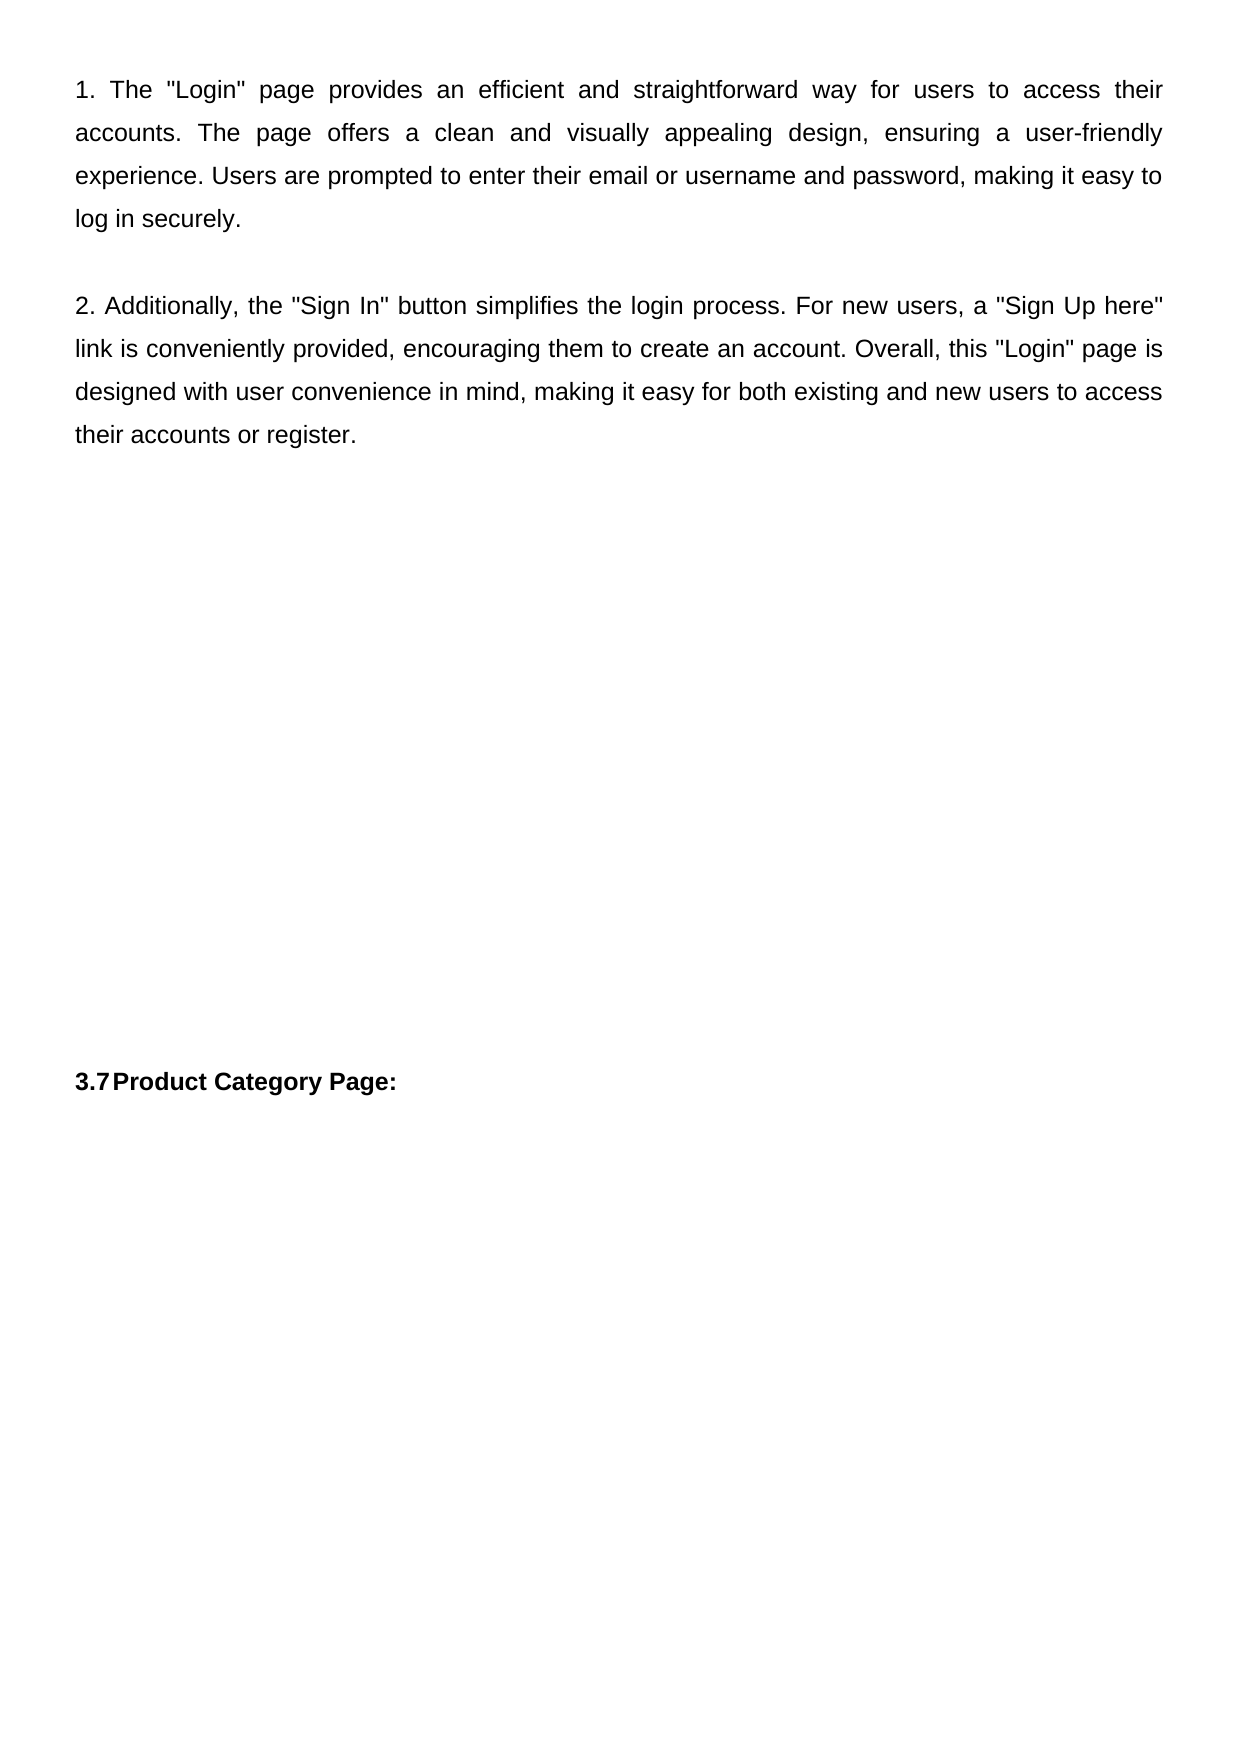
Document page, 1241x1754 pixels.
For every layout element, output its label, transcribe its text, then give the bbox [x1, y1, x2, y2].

list Product Category Page: [75, 1067, 1165, 1096]
text 1. The "Login" page provides an efficient and straightforward way for users to access their accounts. The page offers a clean and visually appealing design, ensuring a user-friendly experience. Users are prompted to enter their email or username and password, making it easy to log in securely. [75, 75, 1165, 233]
text 2. Additionally, the "Sign In" button simplifies the login process. For new users, a "Sign Up here" link is conveniently provided, encouraging them to create an account. Overall, this "Login" page is designed with user convenience in mind, making it easy for both existing and new users to access their accounts or register. [75, 291, 1165, 449]
